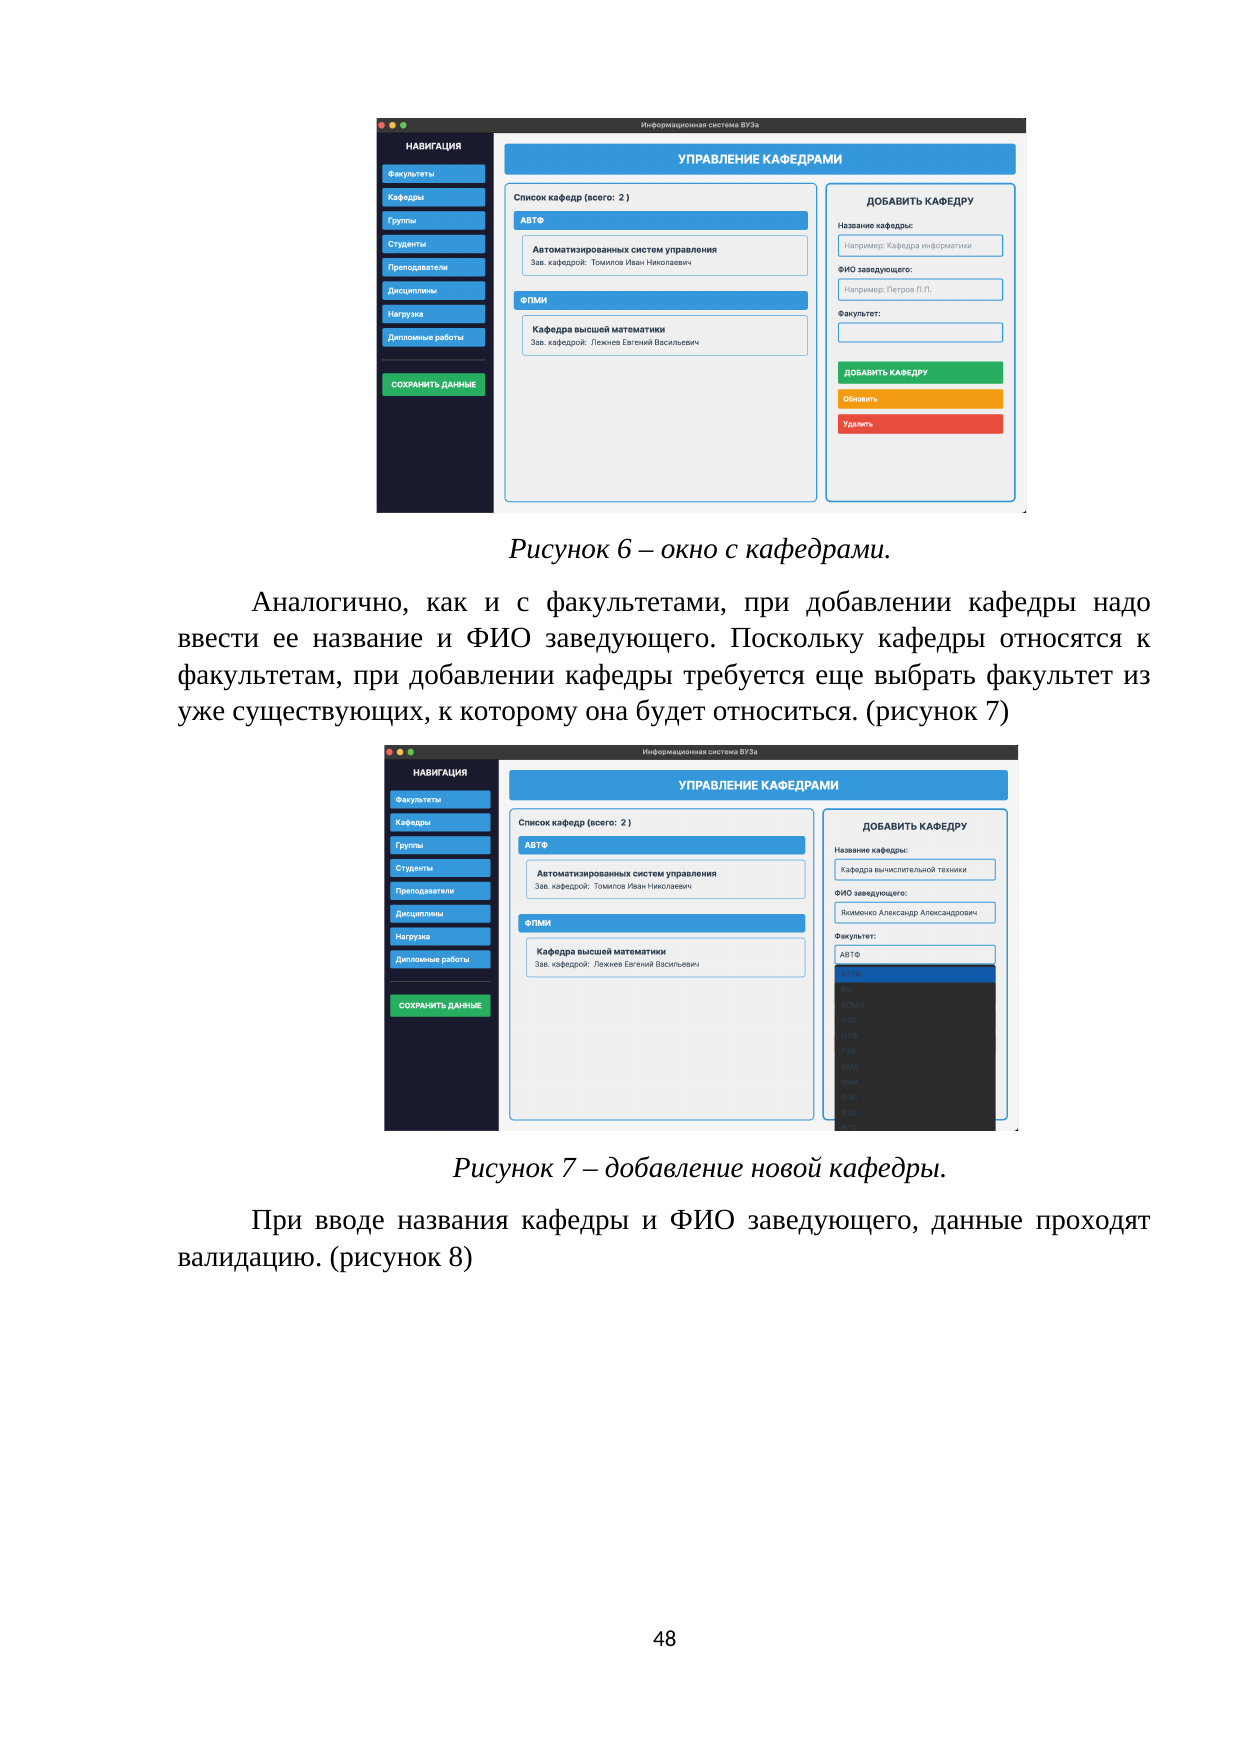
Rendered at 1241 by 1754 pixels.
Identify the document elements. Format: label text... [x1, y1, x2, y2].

text Аналогично, как и с факультетами, при добавлении кафедры надо ввести ее название и ФИО заведующего. Поскольку кафедры относятся к факультетам, при добавлении кафедры требуется еще выбрать факультет из уже существующих, к которому она будет относиться. (рисунок 7) [177, 584, 1152, 726]
text Рисунок 6 – окно с кафедрами. [177, 532, 1152, 565]
text При вводе названия кафедры и ФИО заведующего, данные проходят валидацию. (рисунок 8) [177, 1202, 1152, 1272]
picture [384, 745, 1019, 1131]
text Рисунок 7 – добавление новой кафедры. [177, 1150, 1152, 1183]
picture [376, 118, 1027, 513]
